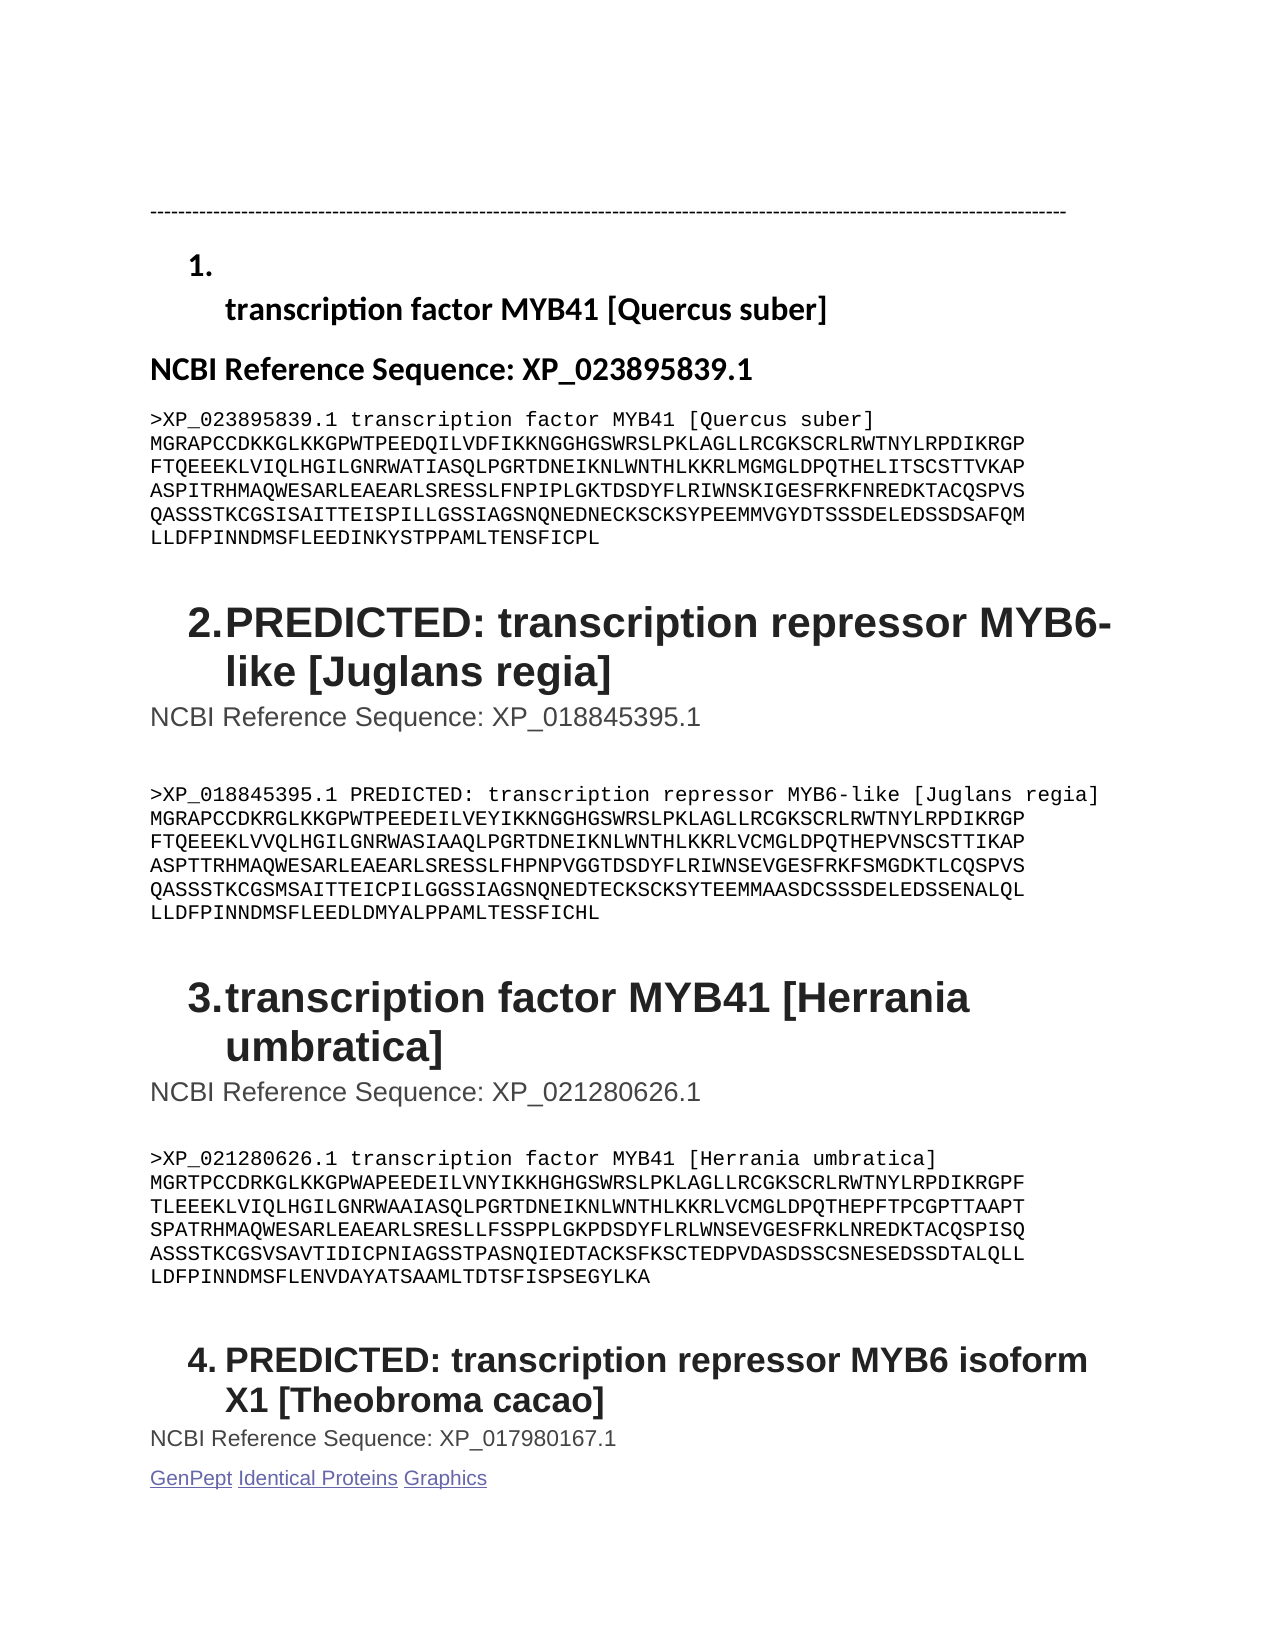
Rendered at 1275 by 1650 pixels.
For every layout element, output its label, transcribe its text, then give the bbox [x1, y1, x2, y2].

text ASSSTKCGSVSAVTIDICPNIAGSSTPASNQIEDTACKSFKSCTEDPVDASDSSCSNESEDSSDTALQLL [150, 1243, 1125, 1267]
text LDFPINNDMSFLENVDAYATSAAMLTDTSFISPSEGYLKA [150, 1267, 1125, 1290]
text NCBI Reference Sequence: XP_018845395.1 [150, 701, 1125, 732]
text >XP_021280626.1 transcription factor MYB41 [Herrania umbratica] [150, 1148, 1125, 1172]
text MGRAPCCDKKGLKKGPWTPEEDQILVDFIKKNGGHGSWRSLPKLAGLLRCGKSCRLRWTNYLRPDIKRGP [150, 433, 1125, 456]
text MGRAPCCDKRGLKKGPWTPEEDEILVEYIKKNGGHGSWRSLPKLAGLLRCGKSCRLRWTNYLRPDIKRGP [150, 808, 1125, 831]
subtitle PREDICTED: transcription repressor MYB6 isoform X1 [Theobroma cacao] [187, 1339, 1125, 1420]
text TLEEEKLVIQLHGILGNRWAAIASQLPGRTDNEIKNLWNTHLKKRLVCMGLDPQTHEPFTPCGPTTAAPT [150, 1196, 1125, 1219]
text GenPept Identical Proteins Graphics [150, 1457, 1125, 1490]
text NCBI Reference Sequence: XP_017980167.1 [150, 1425, 1125, 1452]
text QASSSTKCGSISAITTEISPILLGSSIAGSNQNEDNECKSCKSYPEEMMVGYDTSSSDELEDSSDSAFQM [150, 503, 1125, 527]
text SPATRHMAQWESARLEAEARLSRESLLFSSPPLGKPDSDYFLRLWNSEVGESFRKLNREDKTACQSPISQ [150, 1219, 1125, 1243]
text MGRTPCCDRKGLKKGPWAPEEDEILVNYIKKHGHGSWRSLPKLAGLLRCGKSCRLRWTNYLRPDIKRGPF [150, 1172, 1125, 1196]
text ----------------------------------------------------------------------------------------------------------------------------------- [150, 197, 1125, 225]
subtitle transcription factor MYB41 [Herrania umbratica] [187, 973, 1125, 1071]
text FTQEEEKLVVQLHGILGNRWASIAAQLPGRTDNEIKNLWNTHLKKRLVCMGLDPQTHEPVNSCSTTIKAP [150, 831, 1125, 855]
text NCBI Reference Sequence: XP_023895839.1 [150, 348, 1125, 389]
text QASSSTKCGSMSAITTEICPILGGSSIAGSNQNEDTECKSCKSYTEEMMAASDCSSSDELEDSSENALQL [150, 878, 1125, 902]
text NCBI Reference Sequence: XP_021280626.1 [150, 1076, 1125, 1107]
text LLDFPINNDMSFLEEDINKYSTPPAMLTENSFICPL [150, 527, 1125, 551]
text >XP_023895839.1 transcription factor MYB41 [Quercus suber] [150, 409, 1125, 433]
list transcription factor MYB41 [Quercus suber] [225, 288, 1125, 328]
text LLDFPINNDMSFLEEDLDMYALPPAMLTESSFICHL [150, 902, 1125, 926]
text ASPITRHMAQWESARLEAEARLSRESSLFNPIPLGKTDSDYFLRIWNSKIGESFRKFNREDKTACQSPVS [150, 480, 1125, 503]
text >XP_018845395.1 PREDICTED: transcription repressor MYB6-like [Juglans regia] [150, 784, 1125, 808]
text FTQEEEKLVIQLHGILGNRWATIASQLPGRTDNEIKNLWNTHLKKRLMGMGLDPQTHELITSCSTTVKAP [150, 456, 1125, 480]
subtitle PREDICTED: transcription repressor MYB6-like [Juglans regia] [187, 598, 1125, 696]
text ASPTTRHMAQWESARLEAEARLSRESSLFHPNPVGGTDSDYFLRIWNSEVGESFRKFSMGDKTLCQSPVS [150, 855, 1125, 878]
